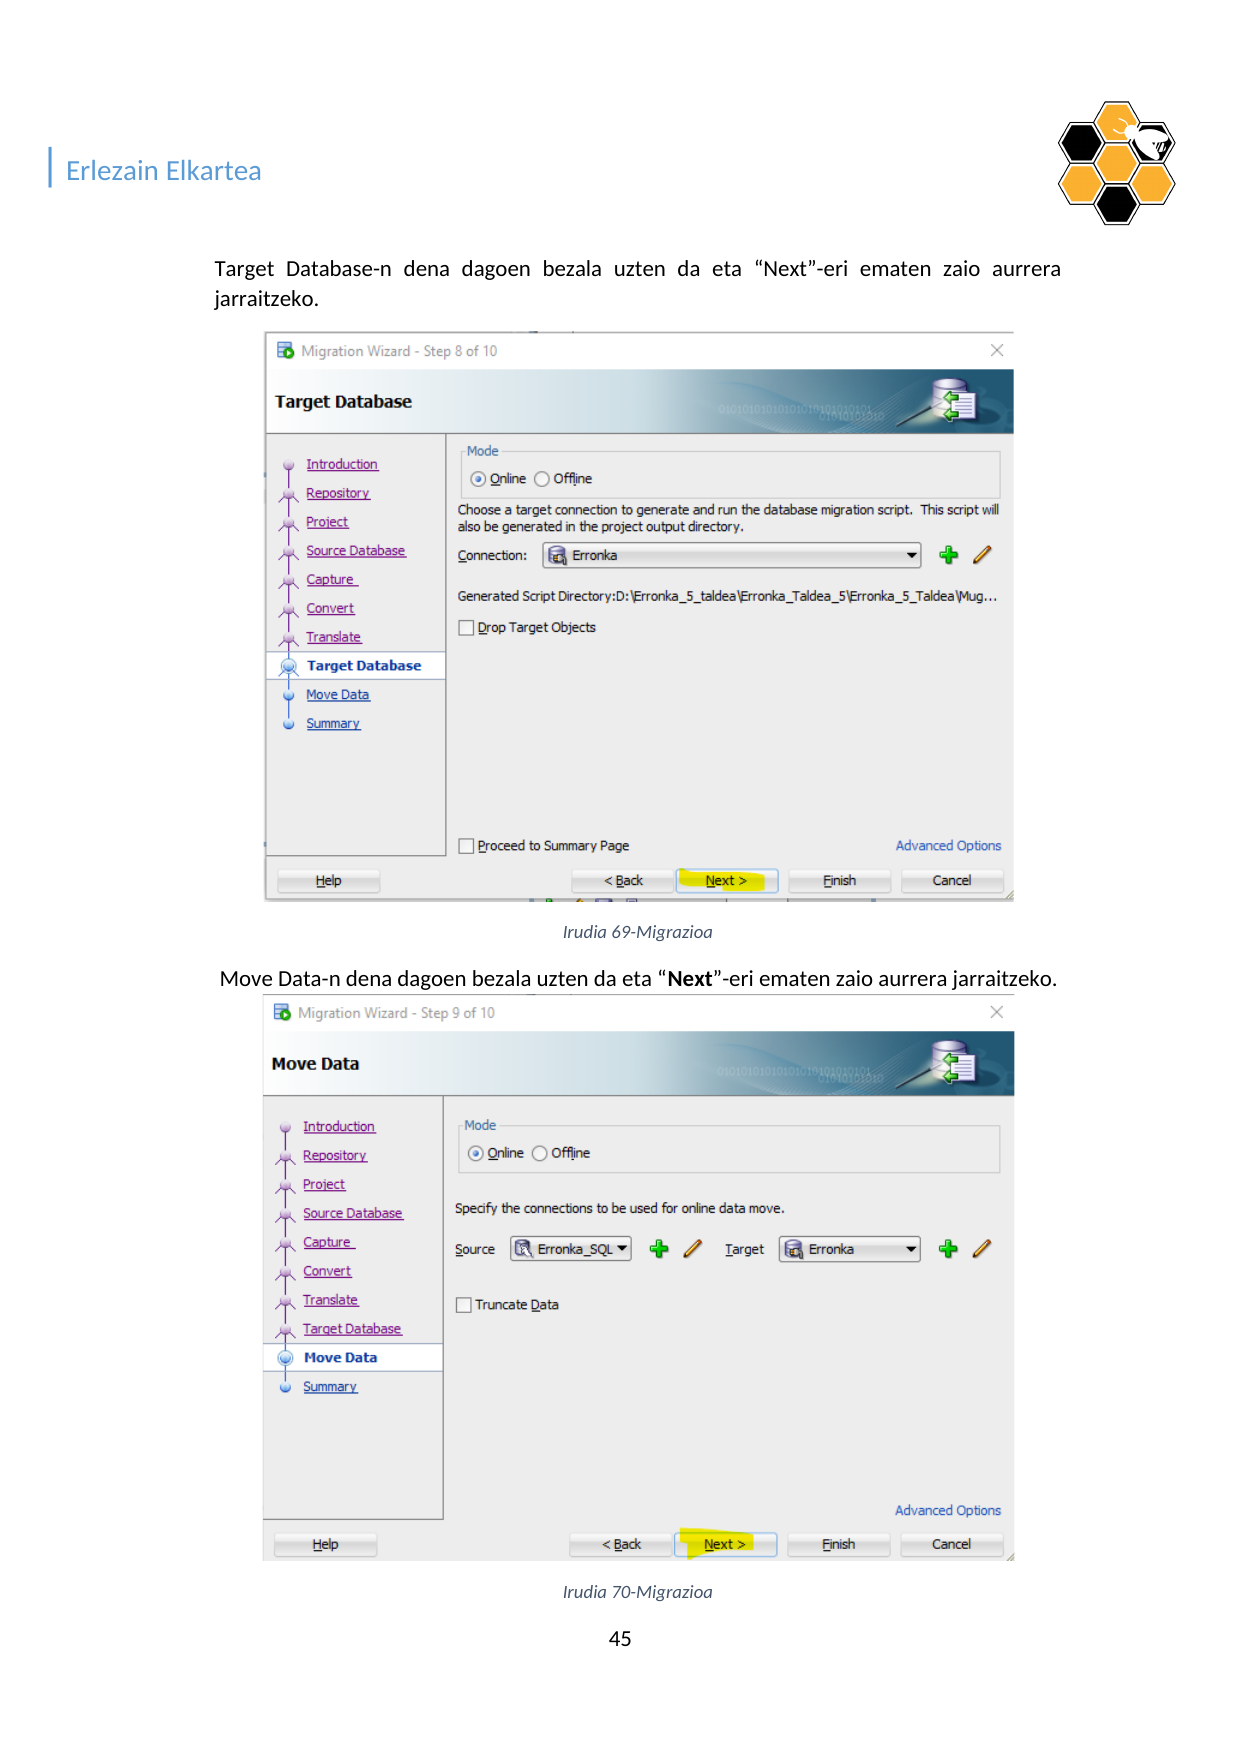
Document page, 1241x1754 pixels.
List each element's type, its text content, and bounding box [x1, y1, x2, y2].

text Irudia 70-Migrazioa [214, 1580, 1063, 1603]
picture [1045, 101, 1200, 227]
text Target Database-n dena dagoen bezala uzten da eta “Next”-eri ematen zaio aurrera jarraitzeko. [214, 254, 1063, 313]
picture [263, 331, 1014, 902]
picture [262, 994, 1015, 1561]
text Irudia 69-Migrazioa [214, 921, 1063, 943]
